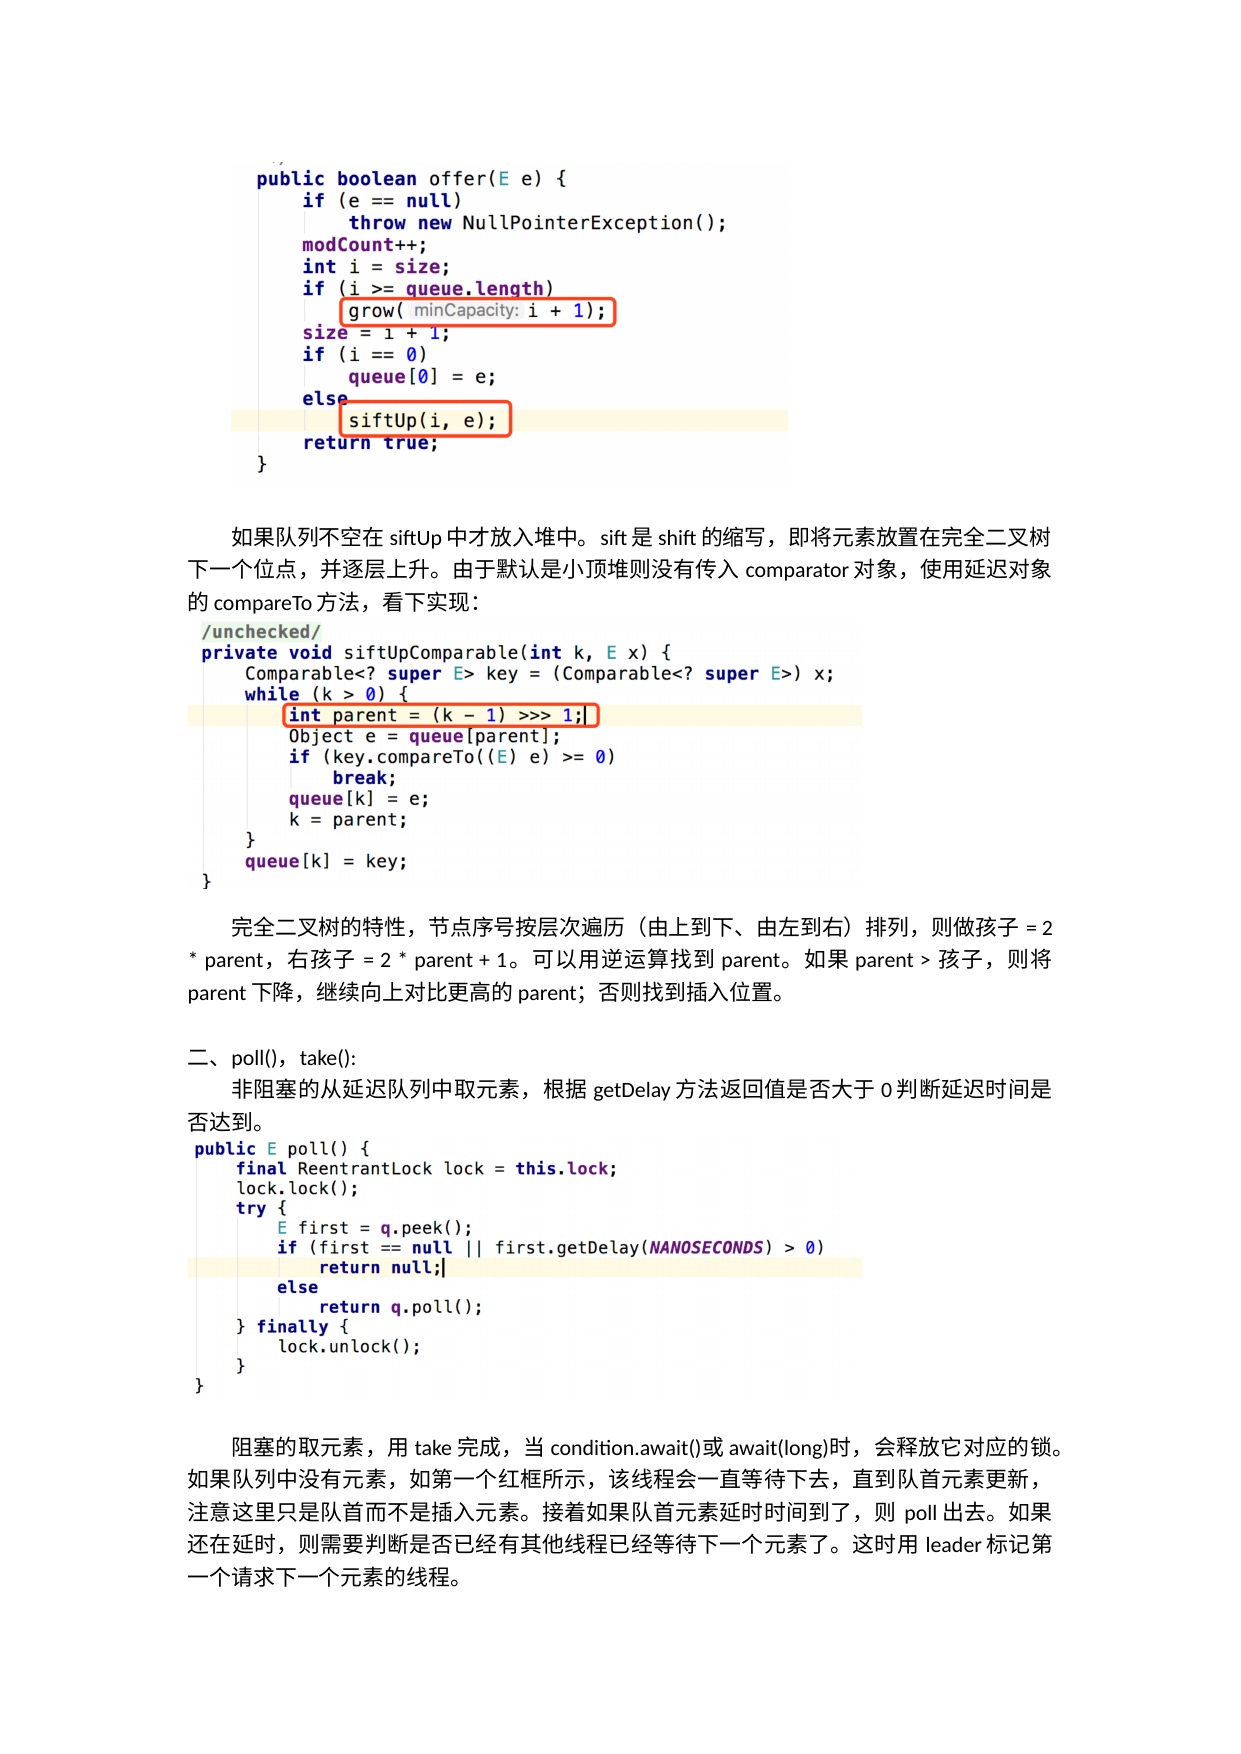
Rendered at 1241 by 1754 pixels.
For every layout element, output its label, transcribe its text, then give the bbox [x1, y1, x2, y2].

picture [231, 162, 788, 488]
text 如果队列不空在siftUp中才放入堆中。sift是shift的缩写，即将元素放置在完全二叉树下一个位点，并逐层上升。由于默认是小顶堆则没有传入comparator对象，使用延迟对象的compareTo方法，看下实现： [187, 519, 1053, 617]
picture [187, 617, 862, 889]
text 二、poll()，take(): [187, 1039, 1053, 1072]
picture [187, 1137, 862, 1401]
text 完全二叉树的特性，节点序号按层次遍历（由上到下、由左到右）排列，则做孩子 = 2 * parent，右孩子 = 2 * parent + 1。可以用逆运算找到parent。如果parent > 孩子，则将parent下降，继续向上对比更高的parent；否则找到插入位置。 [187, 909, 1053, 1007]
text 非阻塞的从延迟队列中取元素，根据getDelay方法返回值是否大于0判断延迟时间是否达到。 [187, 1072, 1053, 1137]
text 阻塞的取元素，用take完成，当condition.await()或await(long)时，会释放它对应的锁。如果队列中没有元素，如第一个红框所示，该线程会一直等待下去，直到队首元素更新，注意这里只是队首而不是插入元素。接着如果队首元素延时时间到了，则poll出去。如果还在延时，则需要判断是否已经有其他线程已经等待下一个元素了。这时用leader标记第一个请求下一个元素的线程。 [187, 1429, 1053, 1592]
